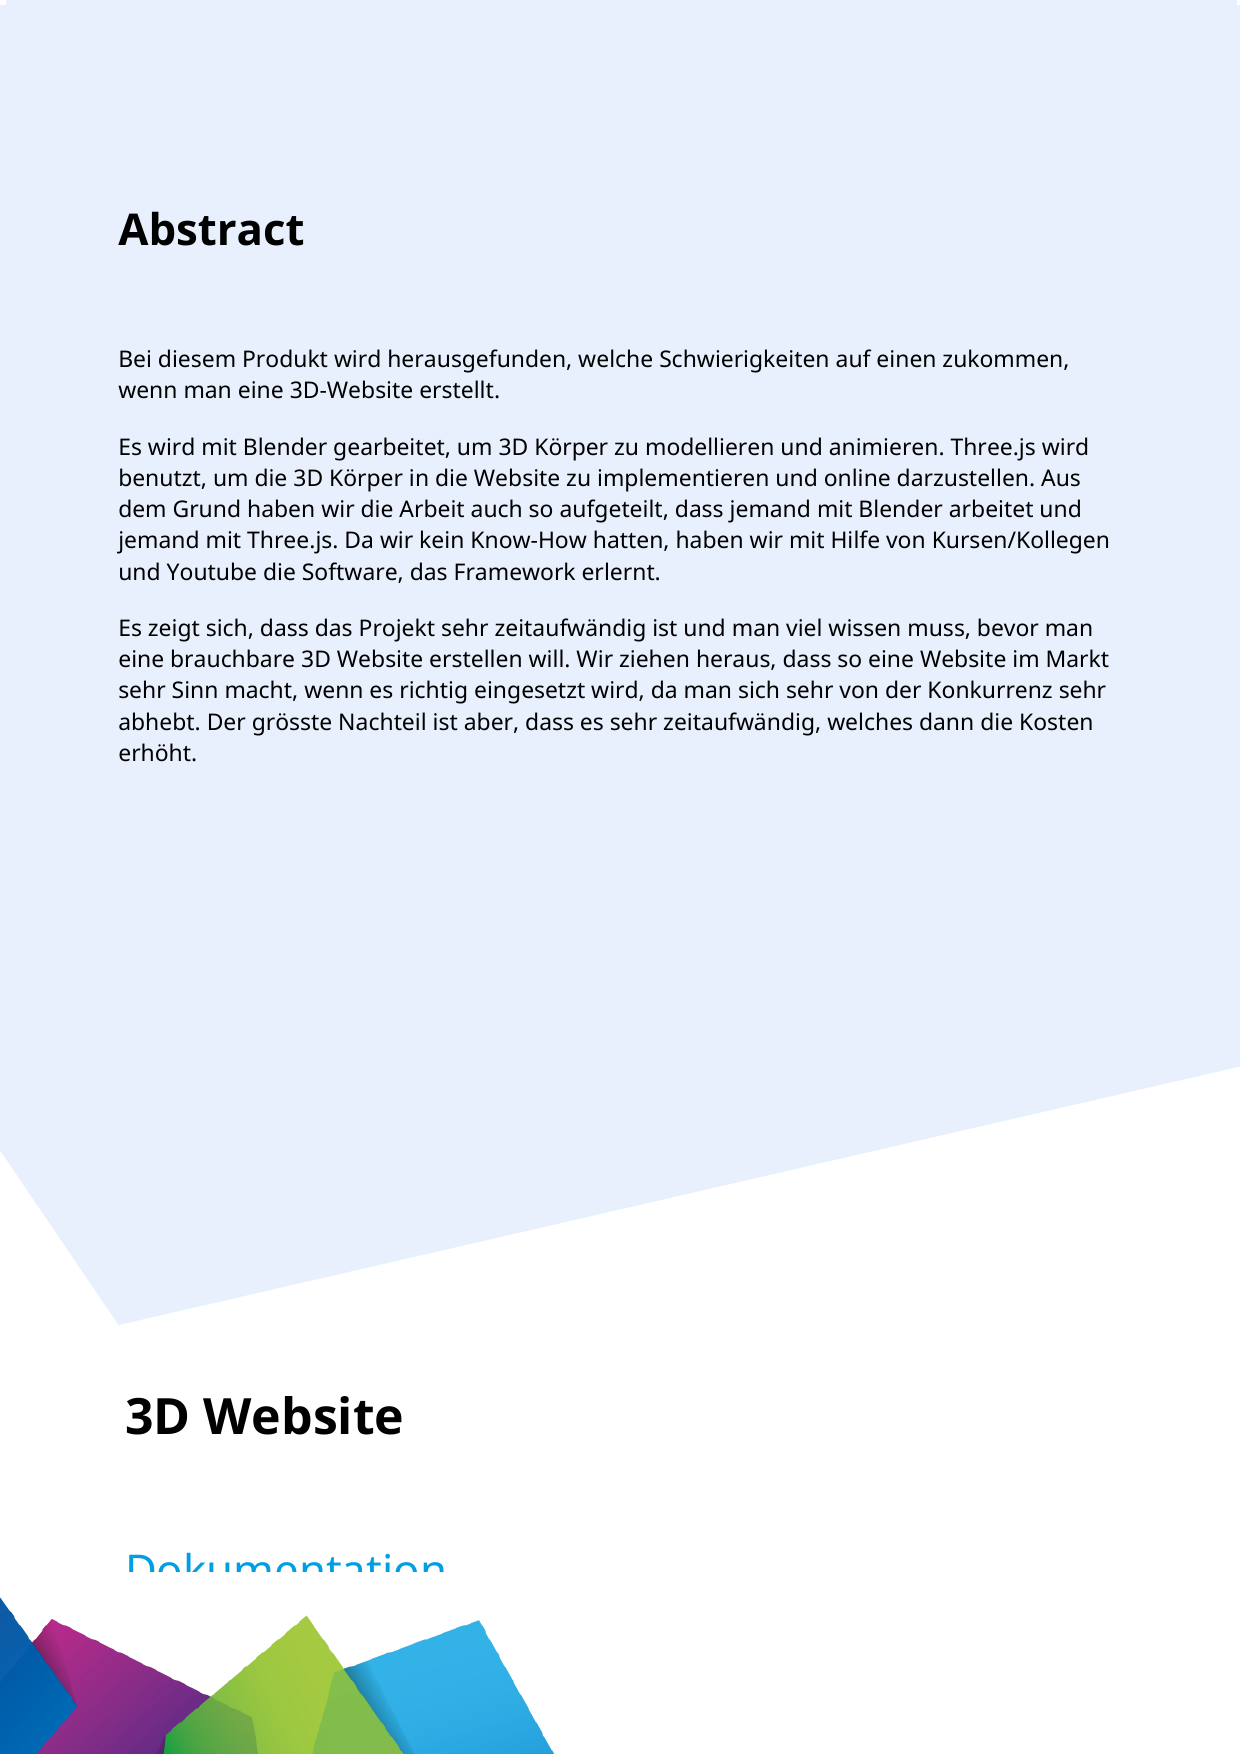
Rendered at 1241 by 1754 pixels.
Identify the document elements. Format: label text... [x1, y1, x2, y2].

text Es zeigt sich, dass das Projekt sehr zeitaufwändig ist und man viel wissen muss, bevor man eine brauchbare 3D Website erstellen will. Wir ziehen heraus, dass so eine Website im Markt sehr Sinn macht, wenn es richtig eingesetzt wird, da man sich sehr von der Konkurrenz sehr abhebt. Der grösste Nachteil ist aber, dass es sehr zeitaufwändig, welches dann die Kosten erhöht. [118, 612, 1122, 768]
subtitle Abstract [118, 199, 1122, 258]
text Bei diesem Produkt wird herausgefunden, welche Schwierigkeiten auf einen zukommen, wenn man eine 3D-Website erstellt. [118, 343, 1122, 406]
picture [0, 0, 1241, 1324]
picture [0, 1551, 616, 1754]
text Es wird mit Blender gearbeitet, um 3D Körper zu modellieren und animieren. Three.js wird benutzt, um die 3D Körper in die Website zu implementieren und online darzustellen. Aus dem Grund haben wir die Arbeit auch so aufgeteilt, dass jemand mit Blender arbeitet und jemand mit Three.js. Da wir kein Know-How hatten, haben wir mit Hilfe von Kursen/Kollegen und Youtube die Software, das Framework erlernt. [118, 431, 1122, 587]
